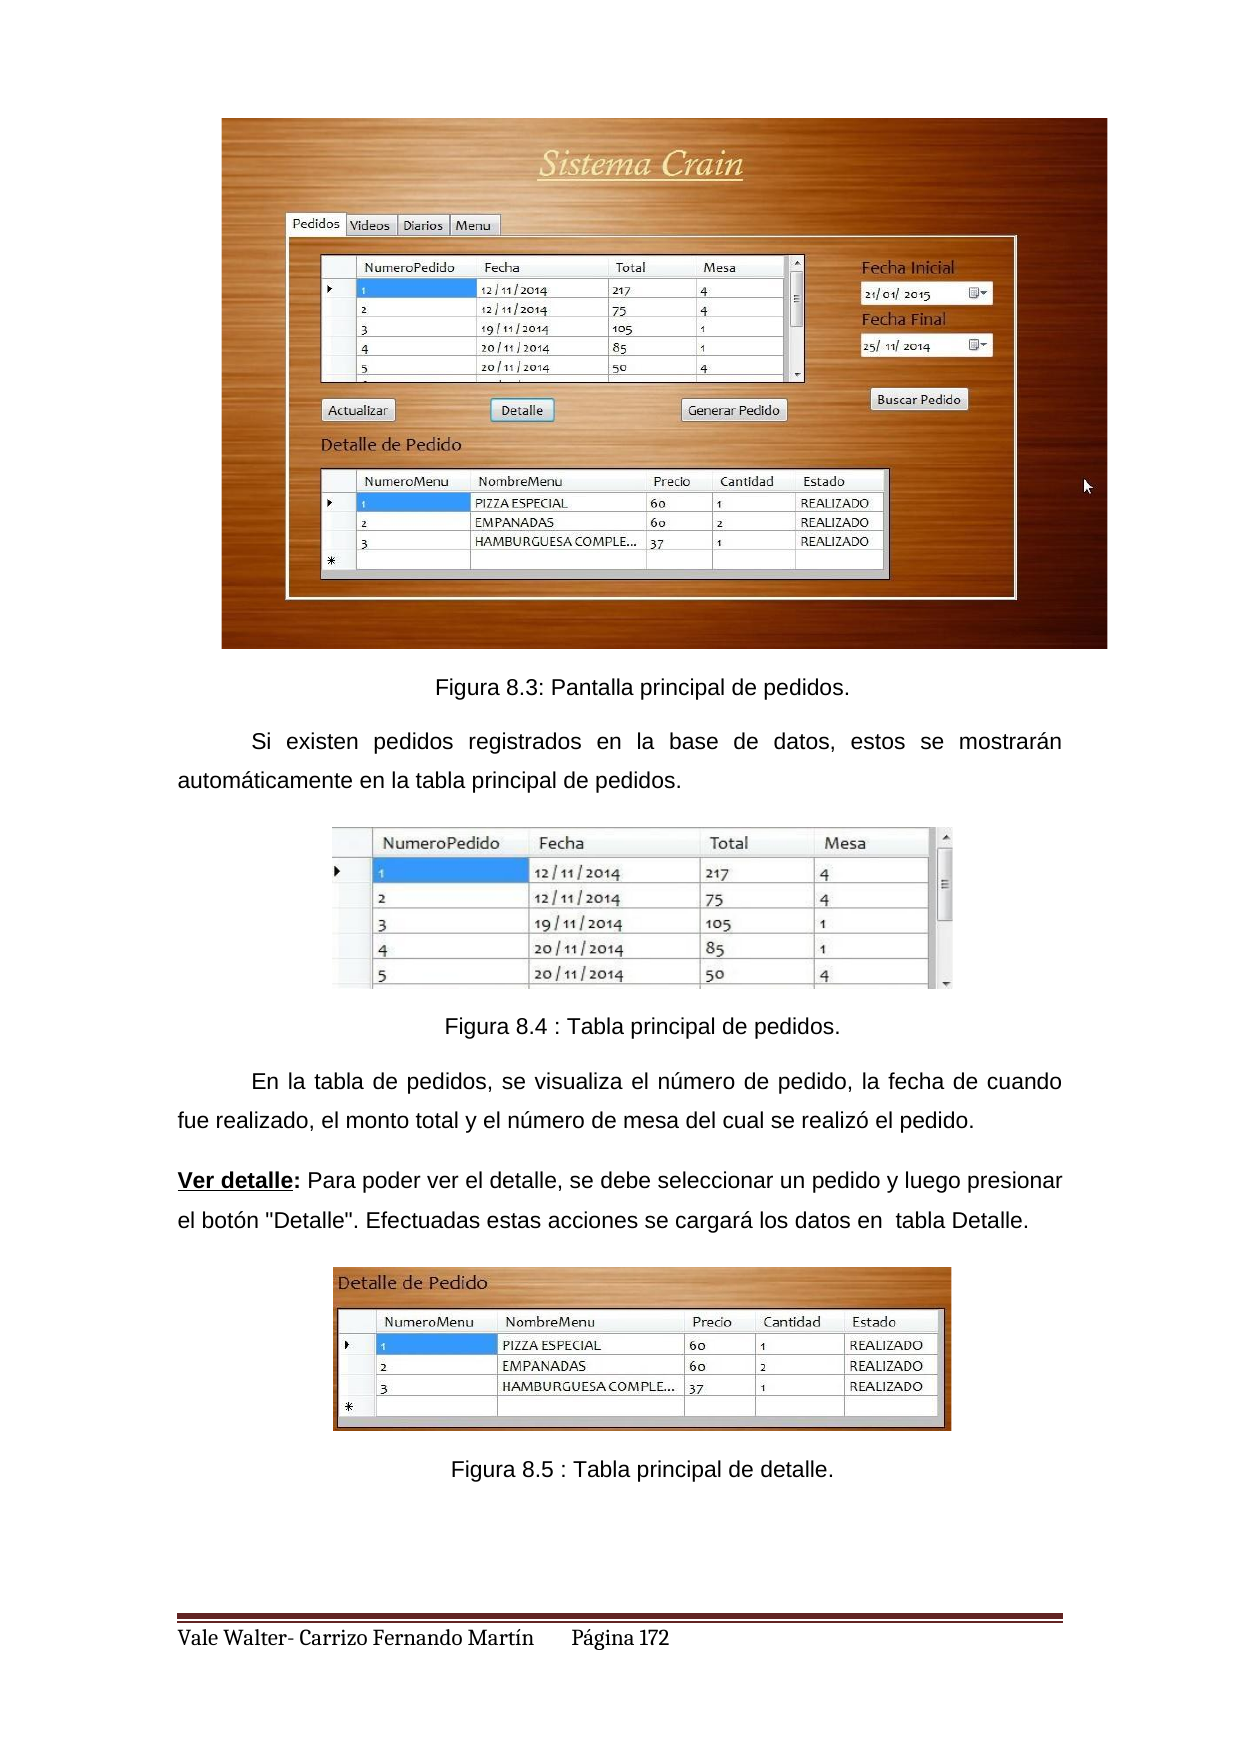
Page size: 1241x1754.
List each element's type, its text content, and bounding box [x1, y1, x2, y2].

picture [332, 827, 953, 989]
picture [221, 118, 1108, 649]
text Figura 8.3: Pantalla principal de pedidos. [222, 673, 1063, 700]
text En la tabla de pedidos, se visualiza el número de pedido, la fecha de cuando fue realizado, el monto total y el número de mesa del cual se realizó el pedido. [177, 1068, 1063, 1133]
picture [333, 1267, 952, 1431]
text Si existen pedidos registrados en la base de datos, estos se mostrarán automáticamente en la tabla principal de pedidos. [177, 728, 1063, 794]
text Figura 8.5 : Tabla principal de detalle. [222, 1456, 1063, 1482]
text Ver detalle: Para poder ver el detalle, se debe seleccionar un pedido y luego presionar el botón "Detalle". Efectuadas estas acciones se cargará los datos en tabla Detalle. [177, 1167, 1063, 1233]
text Figura 8.4 : Tabla principal de pedidos. [222, 1013, 1063, 1039]
